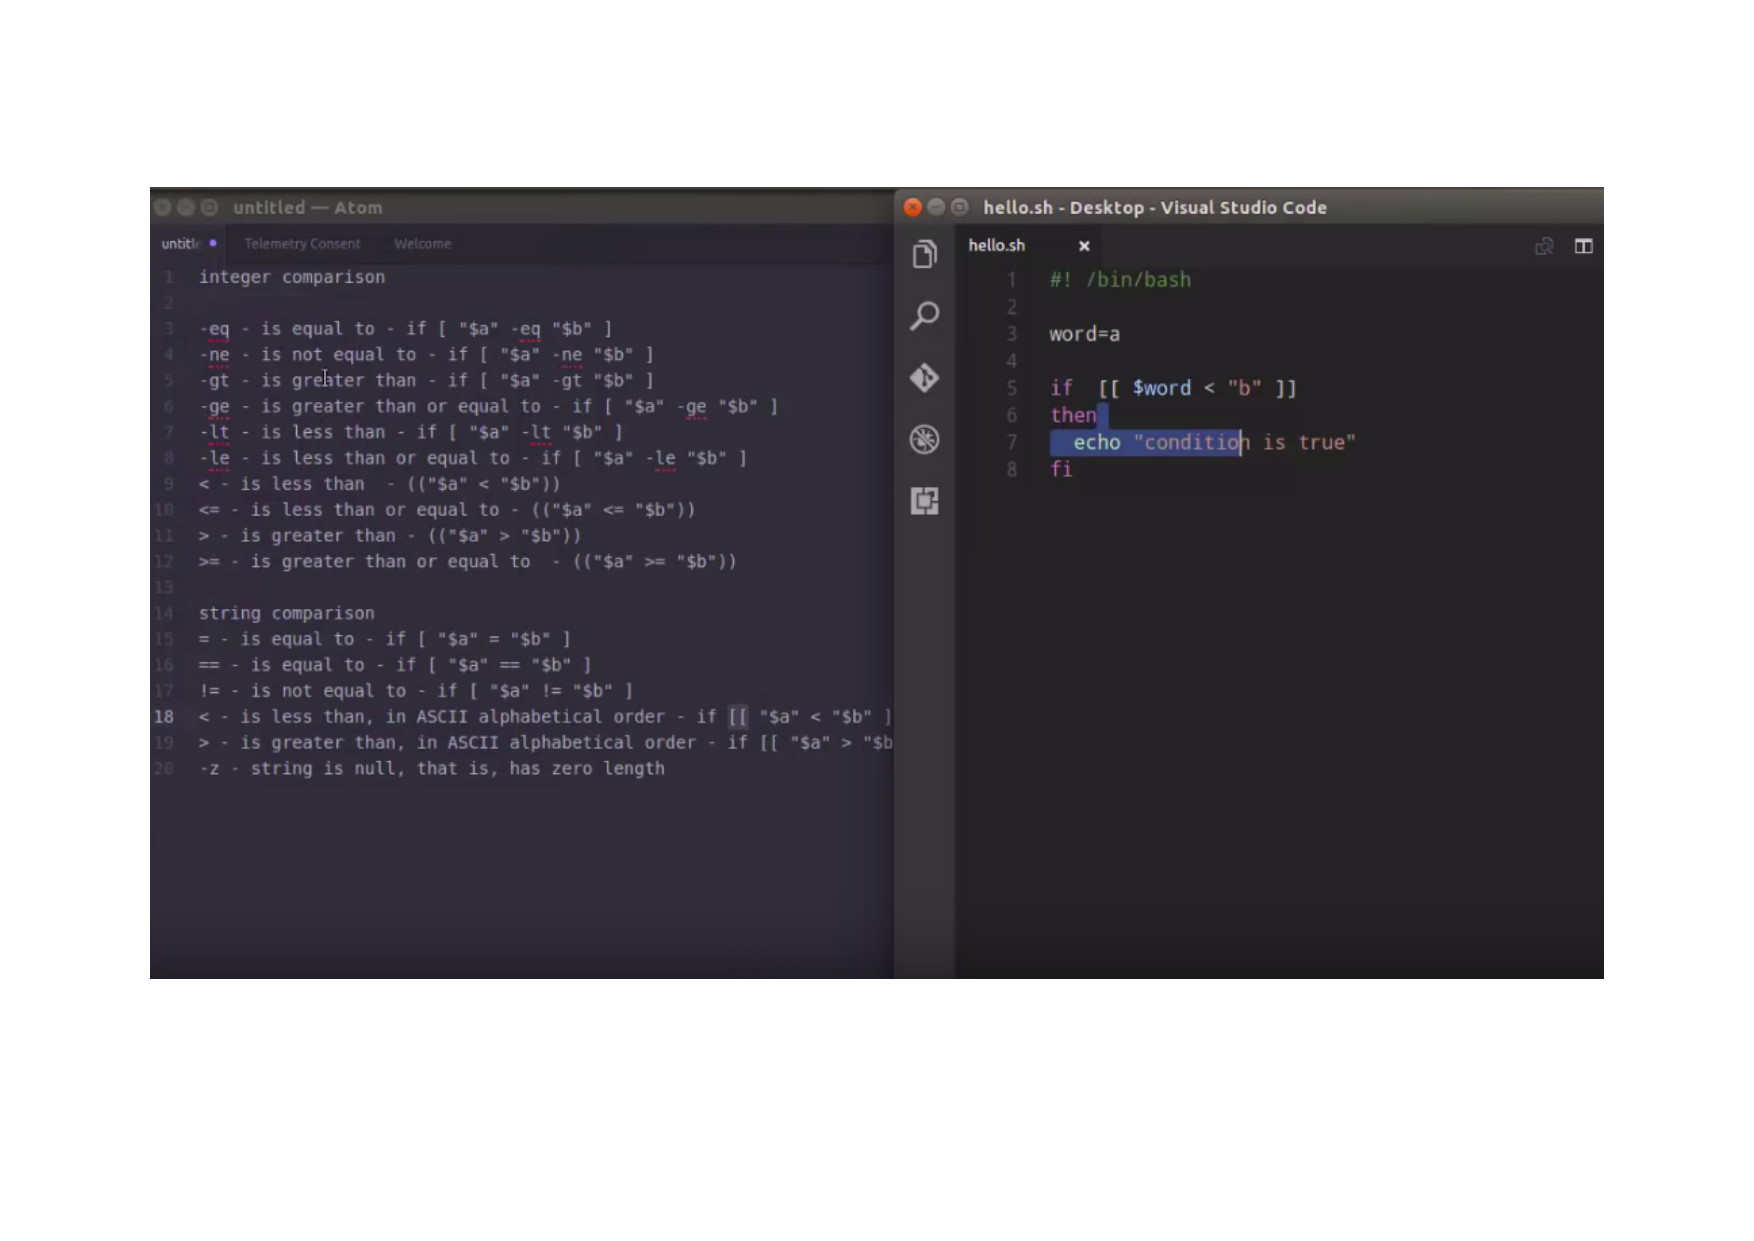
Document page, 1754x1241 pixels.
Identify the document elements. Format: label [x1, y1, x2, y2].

picture [150, 187, 1604, 979]
